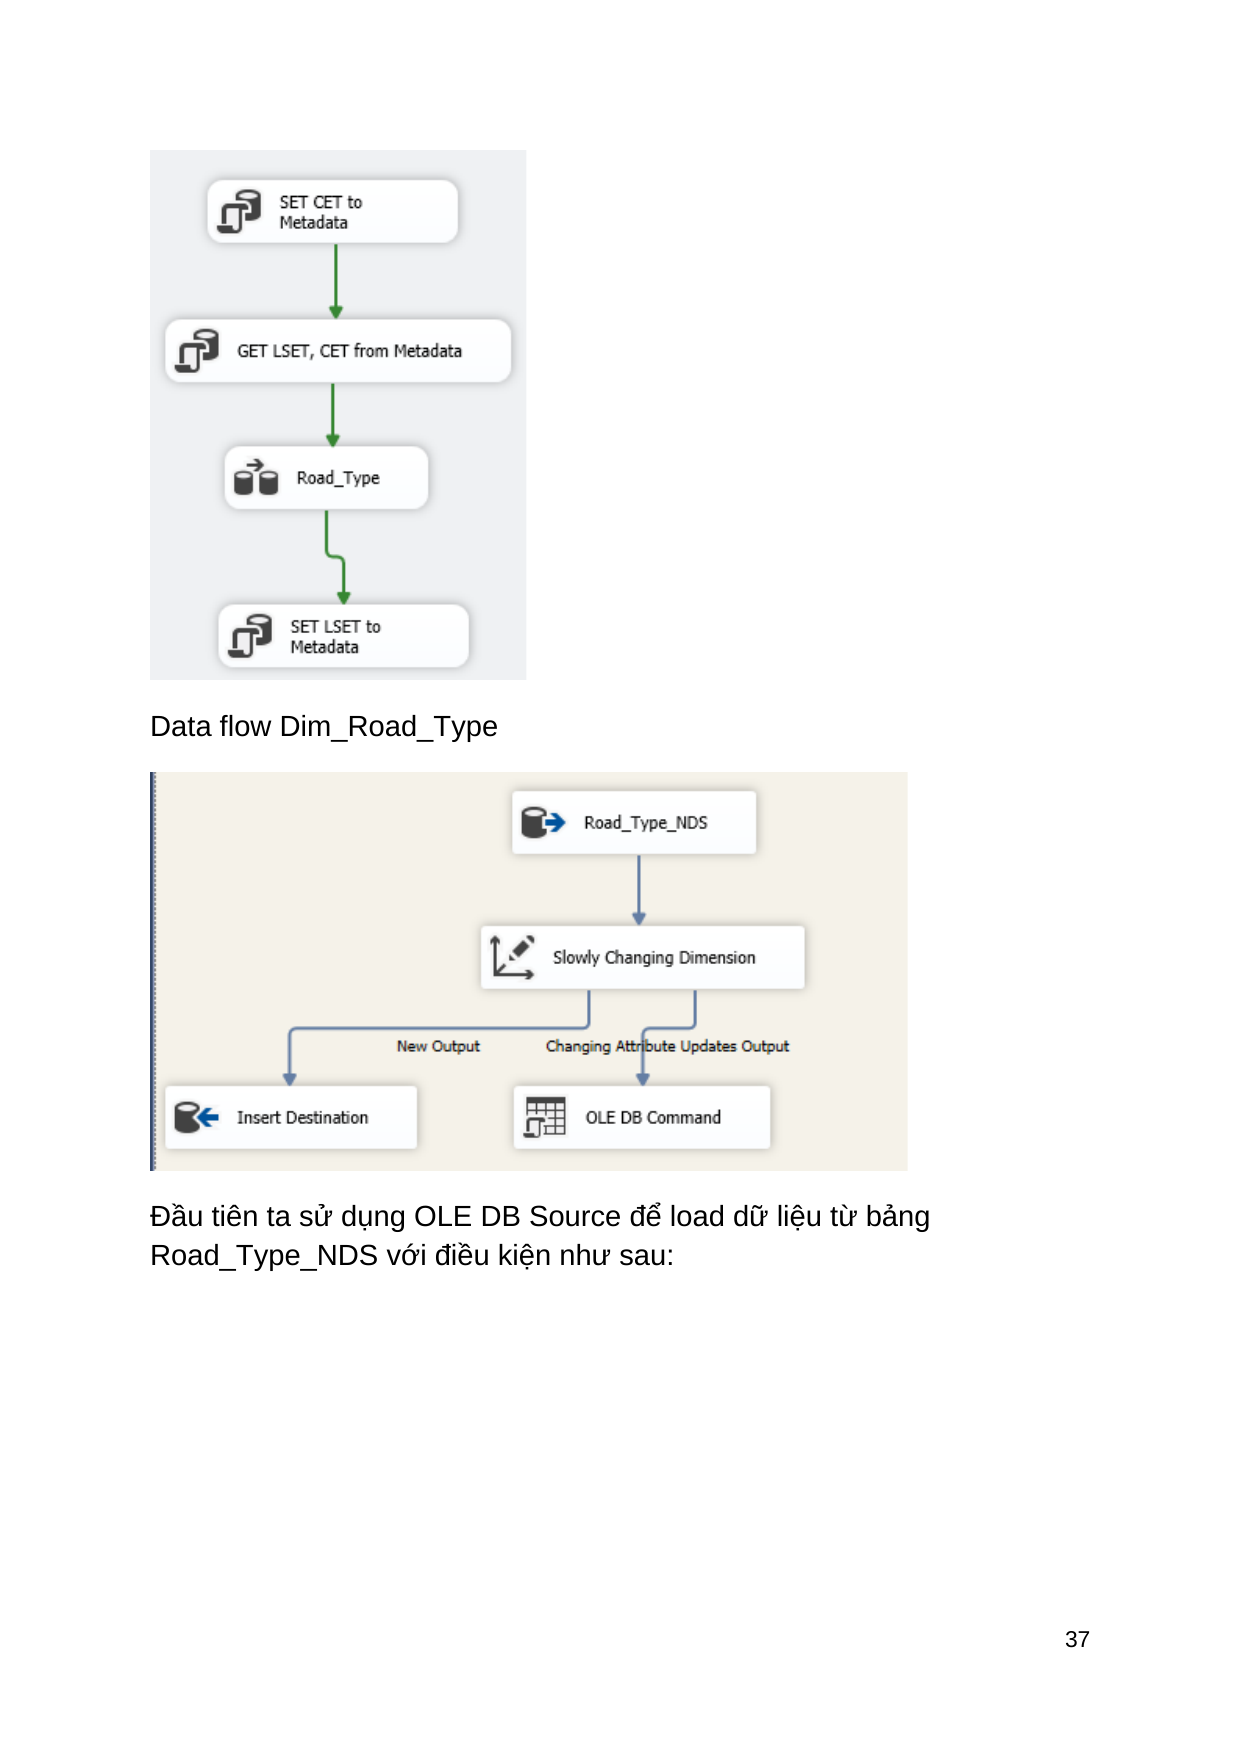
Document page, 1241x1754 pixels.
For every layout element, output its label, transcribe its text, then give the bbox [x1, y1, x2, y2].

text Data flow Dim_Road_Type [150, 708, 1090, 742]
text Đầu tiên ta sử dụng OLE DB Source để load dữ liệu từ bảng Road_Type_NDS với điều kiện như sau: [150, 1199, 1090, 1271]
picture [150, 772, 908, 1171]
picture [150, 150, 527, 680]
